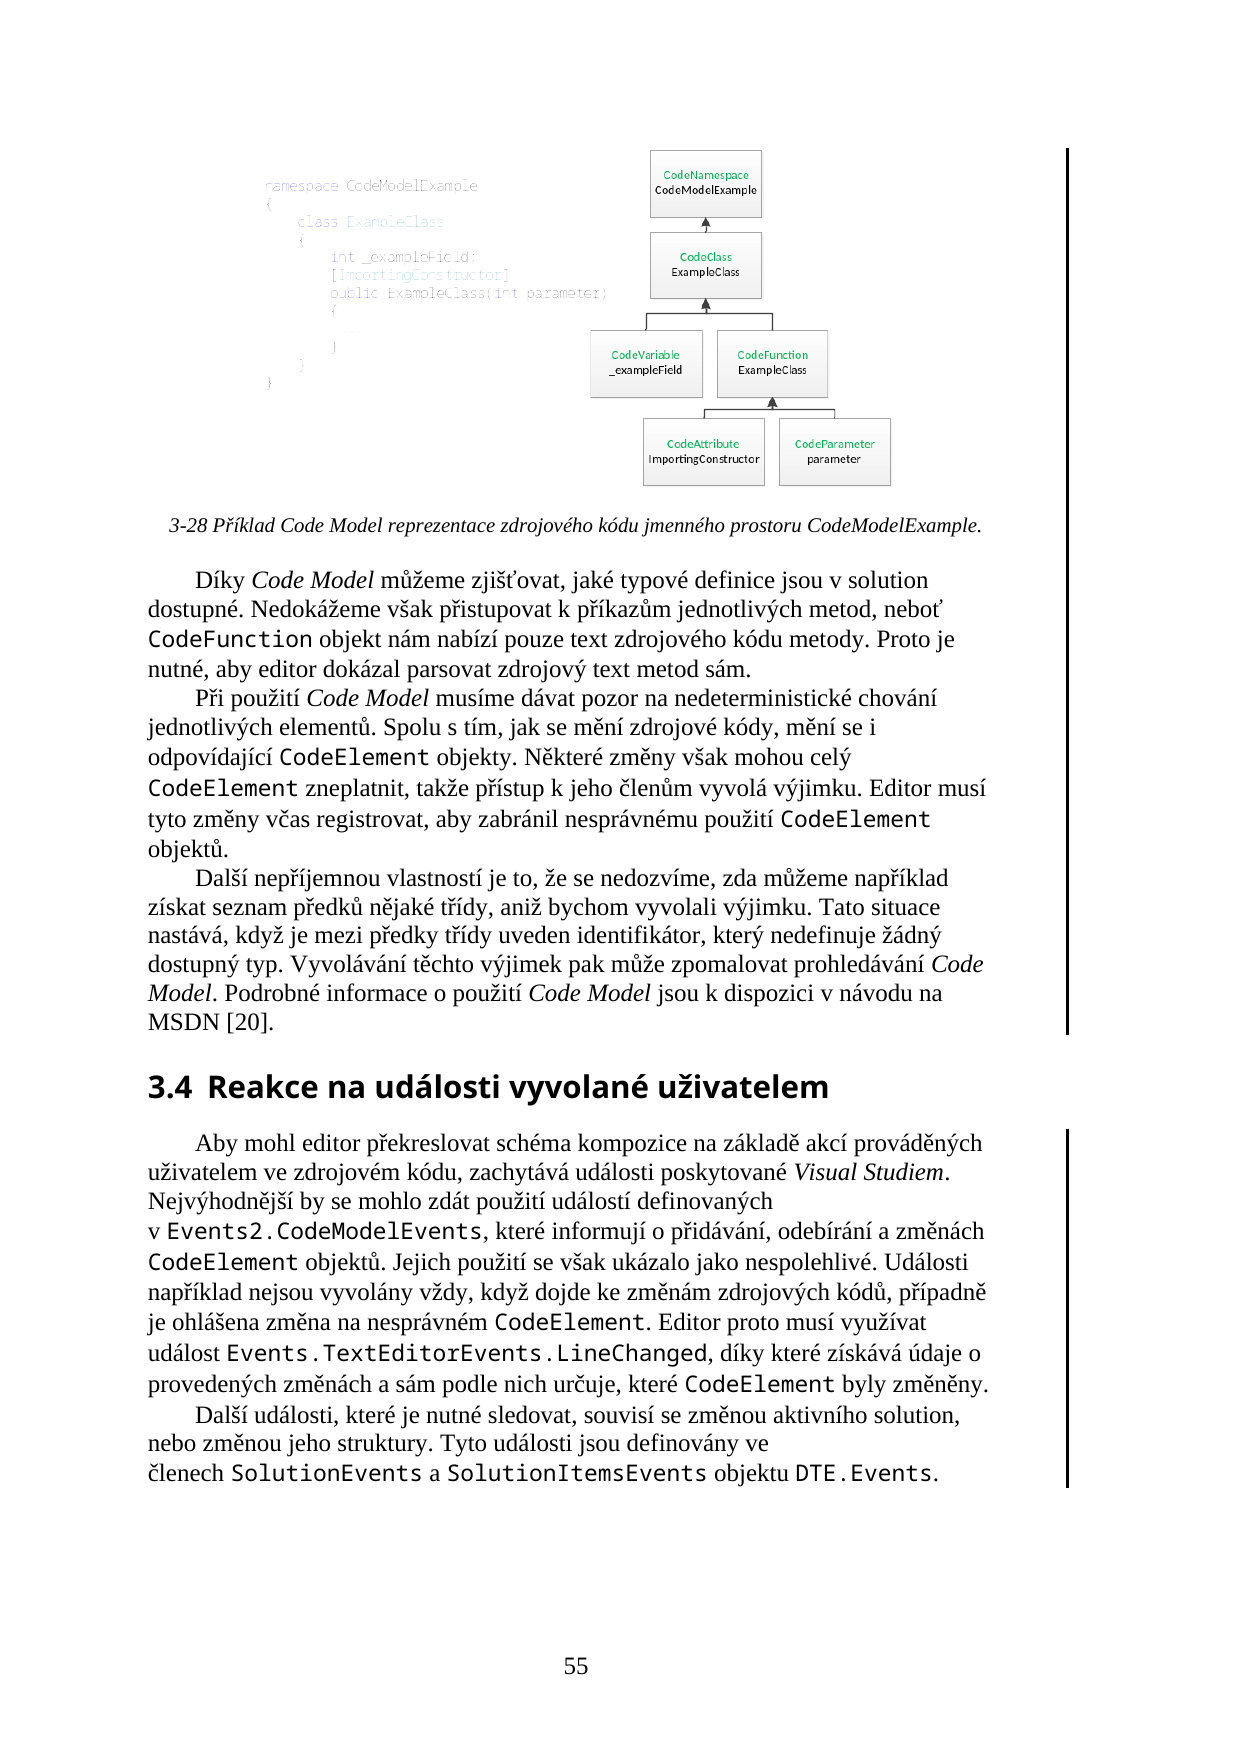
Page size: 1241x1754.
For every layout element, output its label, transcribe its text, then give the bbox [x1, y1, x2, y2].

text Další události, které je nutné sledovat, souvisí se změnou aktivního solution, nebo změnou jeho struktury. Tyto události jsou definovány ve členech SolutionEvents a SolutionItemsEvents objektu DTE.Events. [148, 1400, 1004, 1488]
text Aby mohl editor překreslovat schéma kompozice na základě akcí prováděných uživatelem ve zdrojovém kódu, zachytává události poskytované Visual Studiem. Nejvýhodnější by se mohlo zdát použití událostí definovaných v Events2.CodeModelEvents, které informují o přidávání, odebírání a změnách CodeElement objektů. Jejich použití se však ukázalo jako nespolehlivé. Události například nejsou vyvolány vždy, když dojde ke změnám zdrojových kódů, případně je ohlášena změna na nesprávném CodeElement. Editor proto musí využívat událost Events.TextEditorEvents.LineChanged, díky které získává údaje o provedených změnách a sám podle nich určuje, které CodeElement byly změněny. [148, 1128, 1068, 1400]
subtitle Reakce na události vyvolané uživatelem [148, 1064, 1004, 1107]
text Díky Code Model můžeme zjišťovat, jaké typové definice jsou v solution dostupné. Nedokážeme však přistupovat k příkazům jednotlivých metod, neboť CodeFunction objekt nám nabízí pouze text zdrojového kódu metody. Proto je nutné, aby editor dokázal parsovat zdrojový text metod sám. [148, 565, 1004, 683]
text Další nepříjemnou vlastností je to, že se nedozvíme, zda můžeme například získat seznam předků nějaké třídy, aniž bychom vyvolali výjimku. Tato situace nastává, když je mezi předky třídy uveden identifikátor, který nedefinuje žádný dostupný typ. Vyvolávání těchto výjimek pak může zpomalovat prohledávání Code Model. Podrobné informace o použití Code Model jsou k dispozici v návodu na MSDN [20]. [148, 863, 1004, 1035]
text Při použití Code Model musíme dávat pozor na nedeterministické chování jednotlivých elementů. Spolu s tím, jak se mění zdrojové kódy, mění se i odpovídající CodeElement objekty. Některé změny však mohou celý CodeElement zneplatnit, takže přístup k jeho členům vyvolá výjimku. Editor musí tyto změny včas registrovat, aby zabránil nesprávnému použití CodeElement objektů. [148, 683, 1004, 863]
